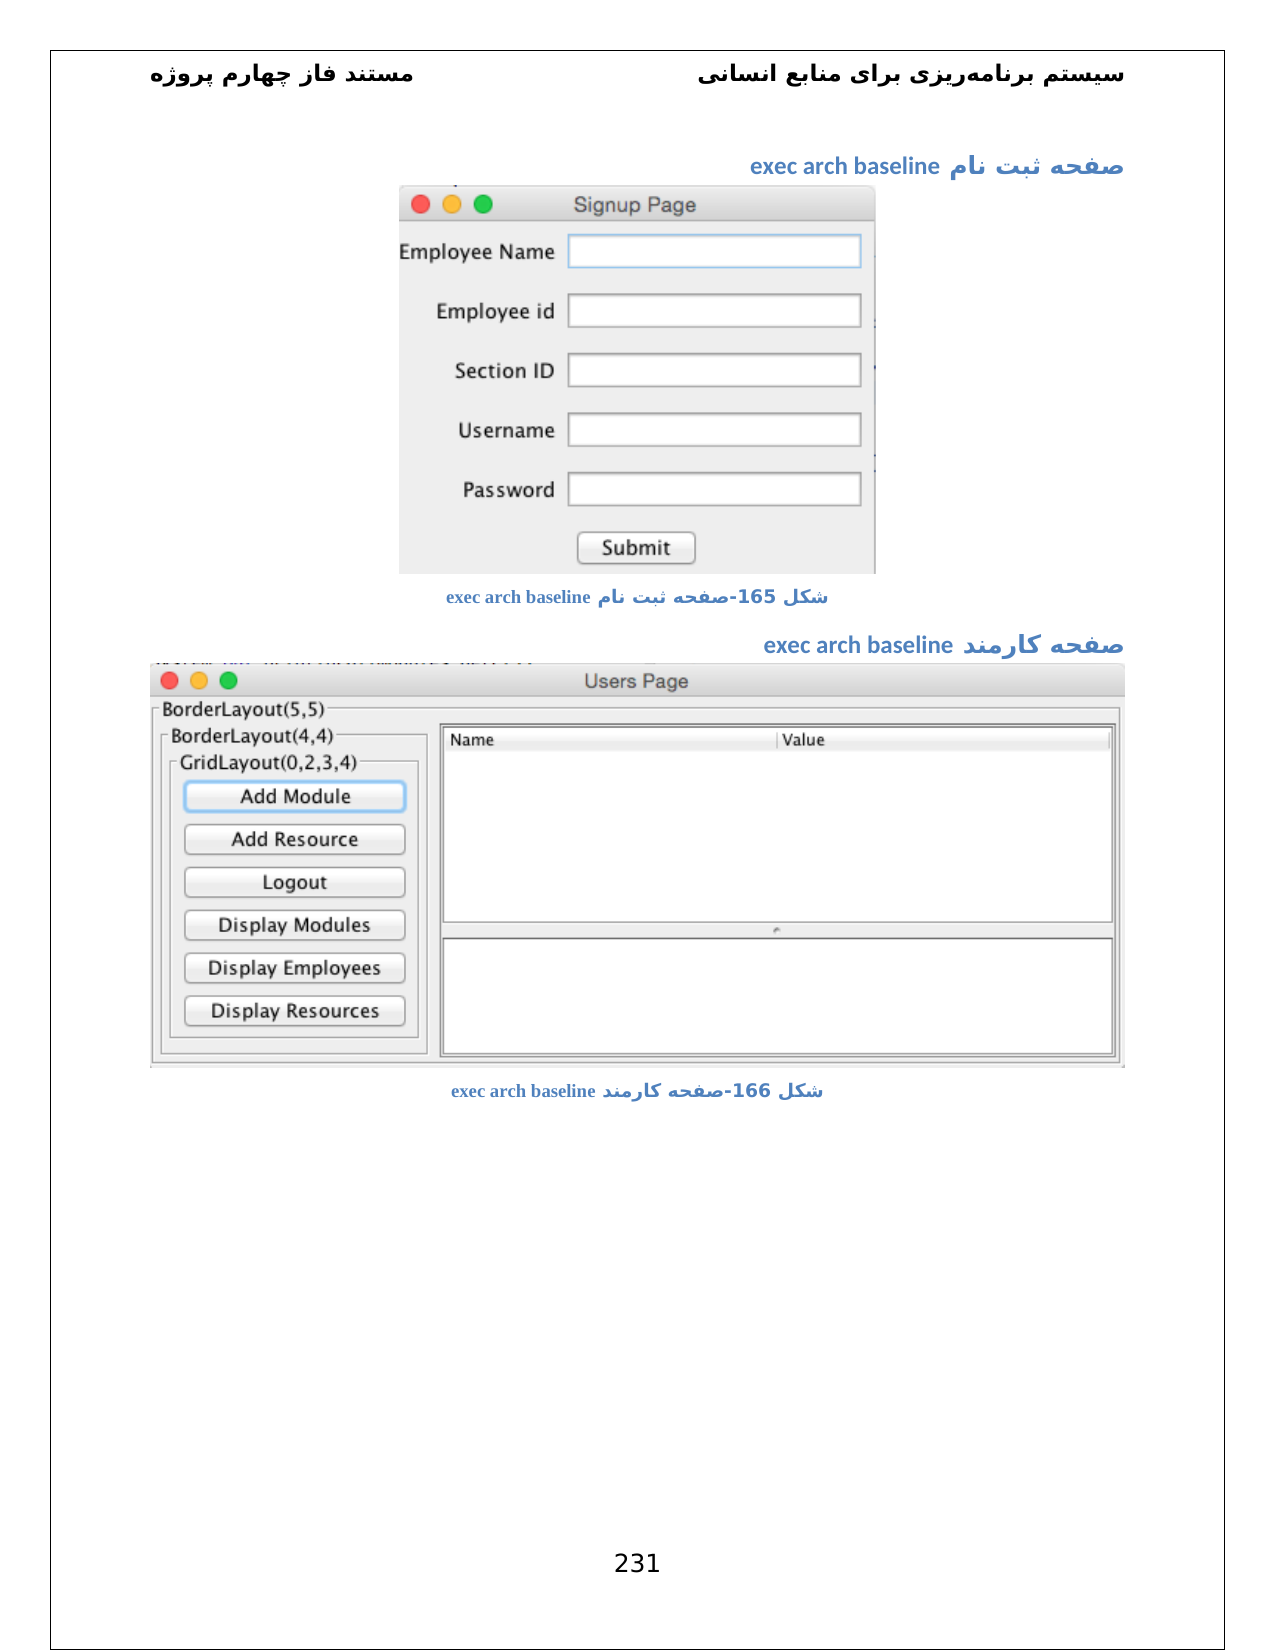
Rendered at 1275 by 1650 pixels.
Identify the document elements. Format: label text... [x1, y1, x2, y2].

text شکل 166-صفحه کارمند exec arch baseline [150, 1080, 1125, 1102]
picture [150, 663, 1125, 1068]
picture [399, 185, 876, 574]
subtitle صفحه کارمند exec arch baseline [150, 629, 1125, 659]
text شکل 165-صفحه ثبت نام exec arch baseline [150, 586, 1125, 608]
subtitle صفحه ثبت نام exec arch baseline [150, 150, 1125, 181]
